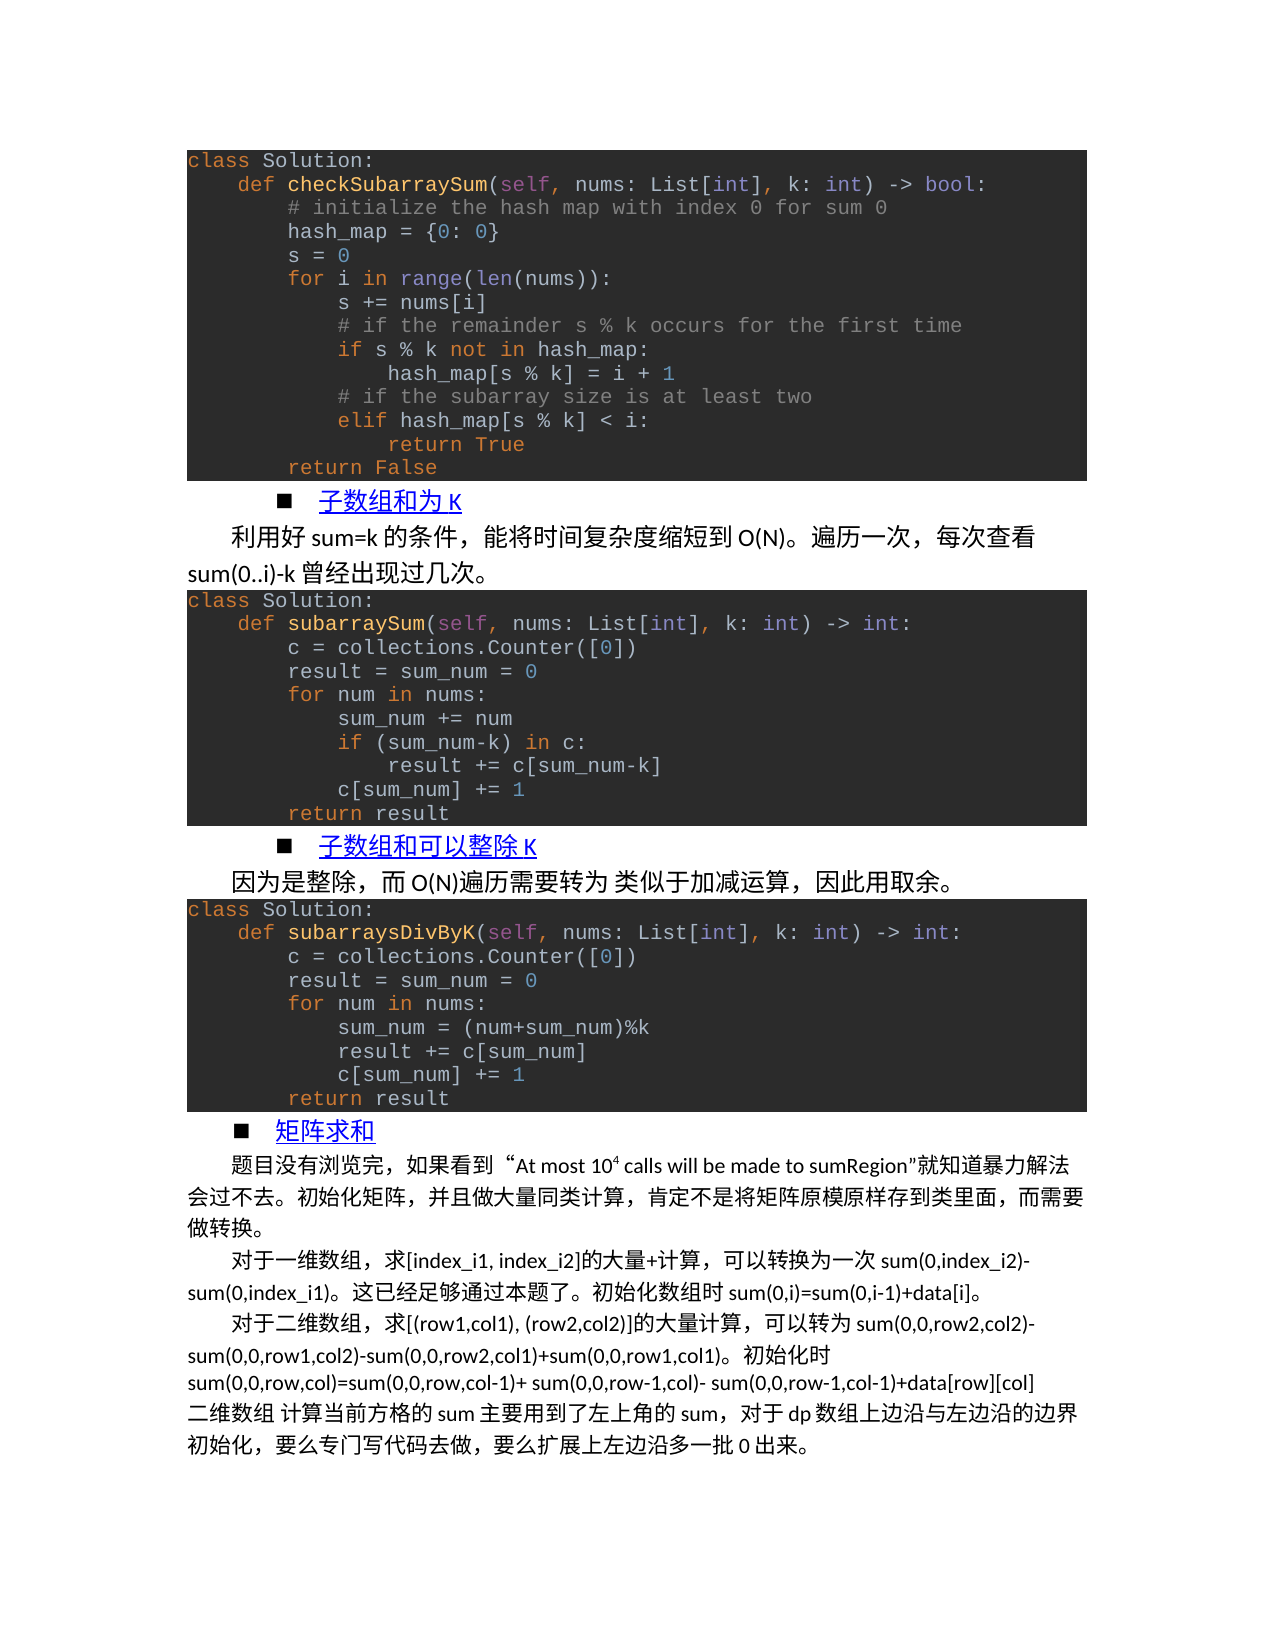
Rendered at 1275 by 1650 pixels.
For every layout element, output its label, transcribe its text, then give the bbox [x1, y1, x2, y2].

list 子数组和为K [275, 481, 1087, 517]
list 矩阵求和 [232, 1112, 1087, 1148]
text 因为是整除，而O(N)遍历需要转为 类似于加减运算，因此用取余。 [231, 862, 1087, 899]
text 对于二维数组，求[(row1,col1), (row2,col2)]的大量计算，可以转为sum(0,0,row2,col2)-sum(0,0,row1,col2)-sum(0,0,row2,col1)+sum(0,0,row1,col1)。初始化时sum(0,0,row,col)=sum(0,0,row,col-1)+ sum(0,0,row-1,col)- sum(0,0,row-1,col-1)+data[row][col] [187, 1306, 1087, 1396]
text class Solution: def subarraySum(self, nums: List[int], k: int) -> int: c = collections.Counter([0]) result = sum_num = 0 for num in nums: sum_num += num if (sum_num-k) in c: result += c[sum_num-k] c[sum_num] += 1 return result [187, 590, 1087, 826]
list 子数组和可以整除K [275, 826, 1087, 862]
text class Solution: def subarraysDivByK(self, nums: List[int], k: int) -> int: c = collections.Counter([0]) result = sum_num = 0 for num in nums: sum_num = (num+sum_num)%k result += c[sum_num] c[sum_num] += 1 return result [187, 899, 1087, 1112]
text class Solution: def checkSubarraySum(self, nums: List[int], k: int) -> bool: # initialize the hash map with index 0 for sum 0 hash_map = {0: 0} s = 0 for i in range(len(nums)): s += nums[i] # if the remainder s % k occurs for the first time if s % k not in hash_map: hash_map[s % k] = i + 1 # if the subarray size is at least two elif hash_map[s % k] < i: return True return False [187, 150, 1087, 481]
text 对于一维数组，求[index_i1, index_i2]的大量+计算，可以转换为一次sum(0,index_i2)-sum(0,index_i1)。这已经足够通过本题了。初始化数组时sum(0,i)=sum(0,i-1)+data[i]。 [187, 1243, 1087, 1306]
text 二维数组 计算当前方格的sum主要用到了左上角的sum，对于dp数组上边沿与左边沿的边界初始化，要么专门写代码去做，要么扩展上左边沿多一批0出来。 [187, 1396, 1087, 1459]
text 利用好sum=k的条件，能将时间复杂度缩短到O(N)。遍历一次，每次查看sum(0..i)-k曾经出现过几次。 [187, 517, 1087, 590]
text 题目没有浏览完，如果看到“At most 104 calls will be made to sumRegion”就知道暴力解法会过不去。初始化矩阵，并且做大量同类计算，肯定不是将矩阵原模原样存到类里面，而需要做转换。 [187, 1148, 1087, 1243]
